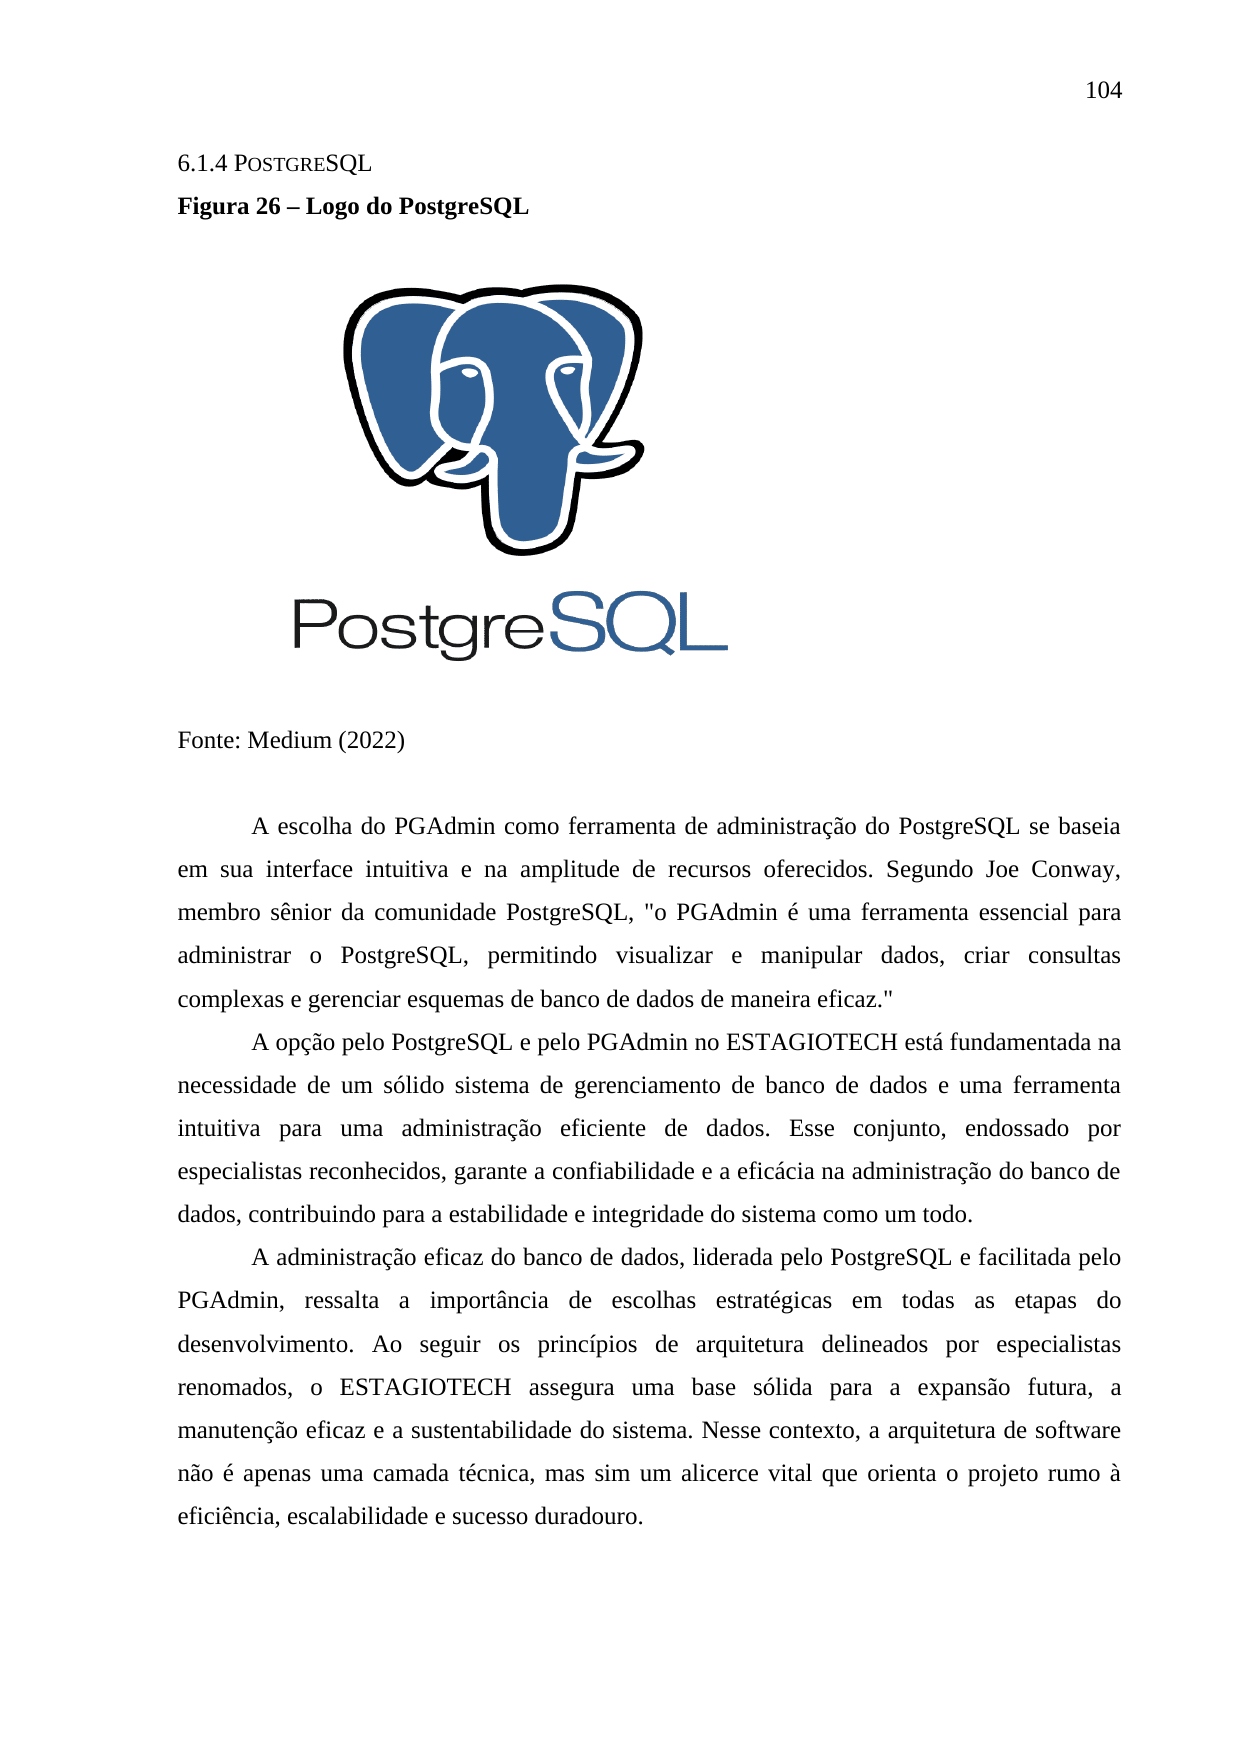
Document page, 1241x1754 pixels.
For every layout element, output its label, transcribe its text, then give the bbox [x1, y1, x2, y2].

text Fonte: Medium (2022) [177, 725, 1122, 754]
picture [251, 219, 758, 711]
text A administração eficaz do banco de dados, liderada pelo PostgreSQL e facilitada pelo PGAdmin, ressalta a importância de escolhas estratégicas em todas as etapas do desenvolvimento. Ao seguir os princípios de arquitetura delineados por especialistas renomados, o ESTAGIOTECH assegura uma base sólida para a expansão futura, a manutenção eficaz e a sustentabilidade do sistema. Nesse contexto, a arquitetura de software não é apenas uma camada técnica, mas sim um alicerce vital que orienta o projeto rumo à eficiência, escalabilidade e sucesso duradouro. [177, 1242, 1122, 1530]
text A opção pelo PostgreSQL e pelo PGAdmin no ESTAGIOTECH está fundamentada na necessidade de um sólido sistema de gerenciamento de banco de dados e uma ferramenta intuitiva para uma administração eficiente de dados. Esse conjunto, endossado por especialistas reconhecidos, garante a confiabilidade e a eficácia na administração do banco de dados, contribuindo para a estabilidade e integridade do sistema como um todo. [177, 1027, 1122, 1228]
subtitle 6.1.4 PostgreSQL [177, 148, 1122, 176]
text A escolha do PGAdmin como ferramenta de administração do PostgreSQL se baseia em sua interface intuitiva e na amplitude de recursos oferecidos. Segundo Joe Conway, membro sênior da comunidade PostgreSQL, "o PGAdmin é uma ferramenta essencial para administrar o PostgreSQL, permitindo visualizar e manipular dados, criar consultas complexas e gerenciar esquemas de banco de dados de maneira eficaz." [177, 811, 1122, 1012]
text Figura 26 – Logo do PostgreSQL [177, 191, 1122, 219]
